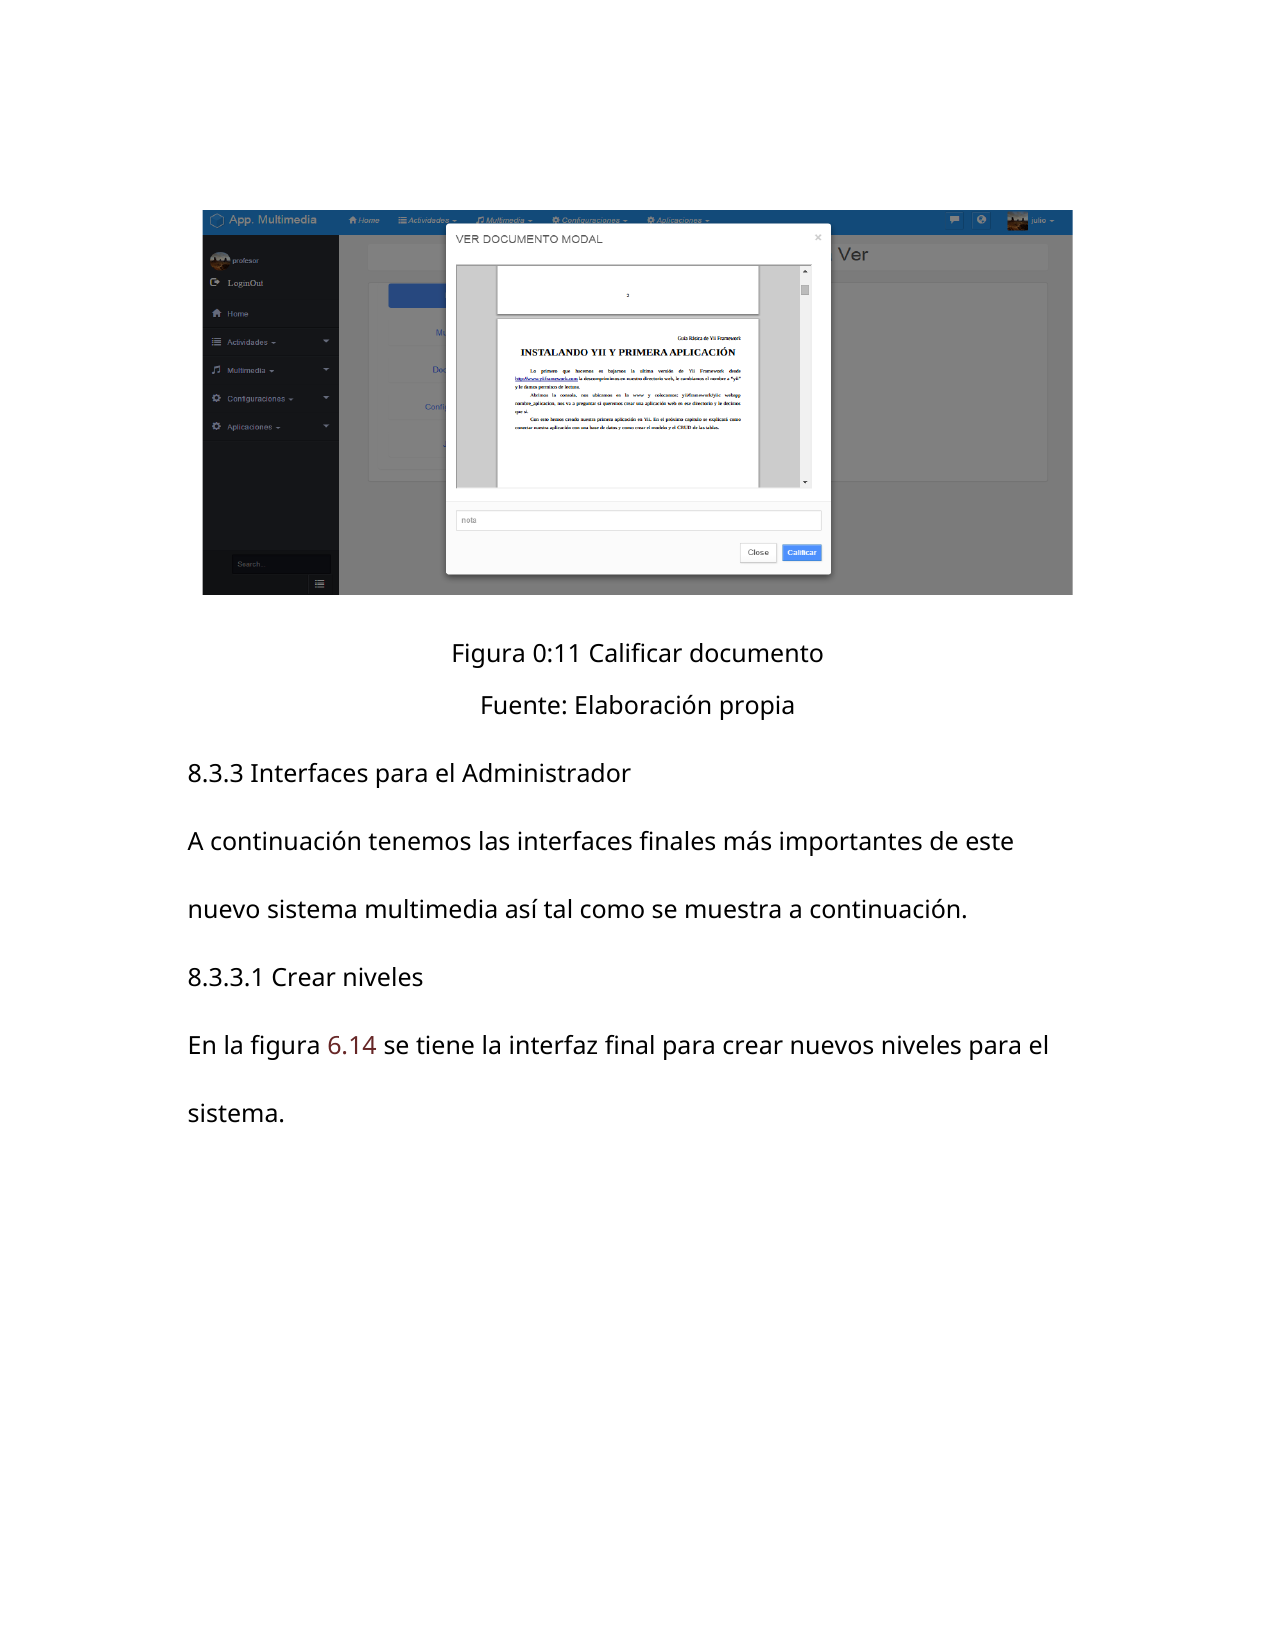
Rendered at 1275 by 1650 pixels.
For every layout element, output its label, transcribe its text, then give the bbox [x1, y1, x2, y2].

text 8.3.3 Interfaces para el Administrador [187, 755, 1087, 789]
text En la figura 6.14 se tiene la interfaz final para crear nuevos niveles para el sistema. [187, 1028, 1087, 1130]
text Fuente: Elaboración propia [187, 687, 1087, 721]
text 8.3.3.1 Crear niveles [187, 959, 1087, 994]
text A continuación tenemos las interfaces finales más importantes de este nuevo sistema multimedia así tal como se muestra a continuación. [187, 823, 1087, 926]
